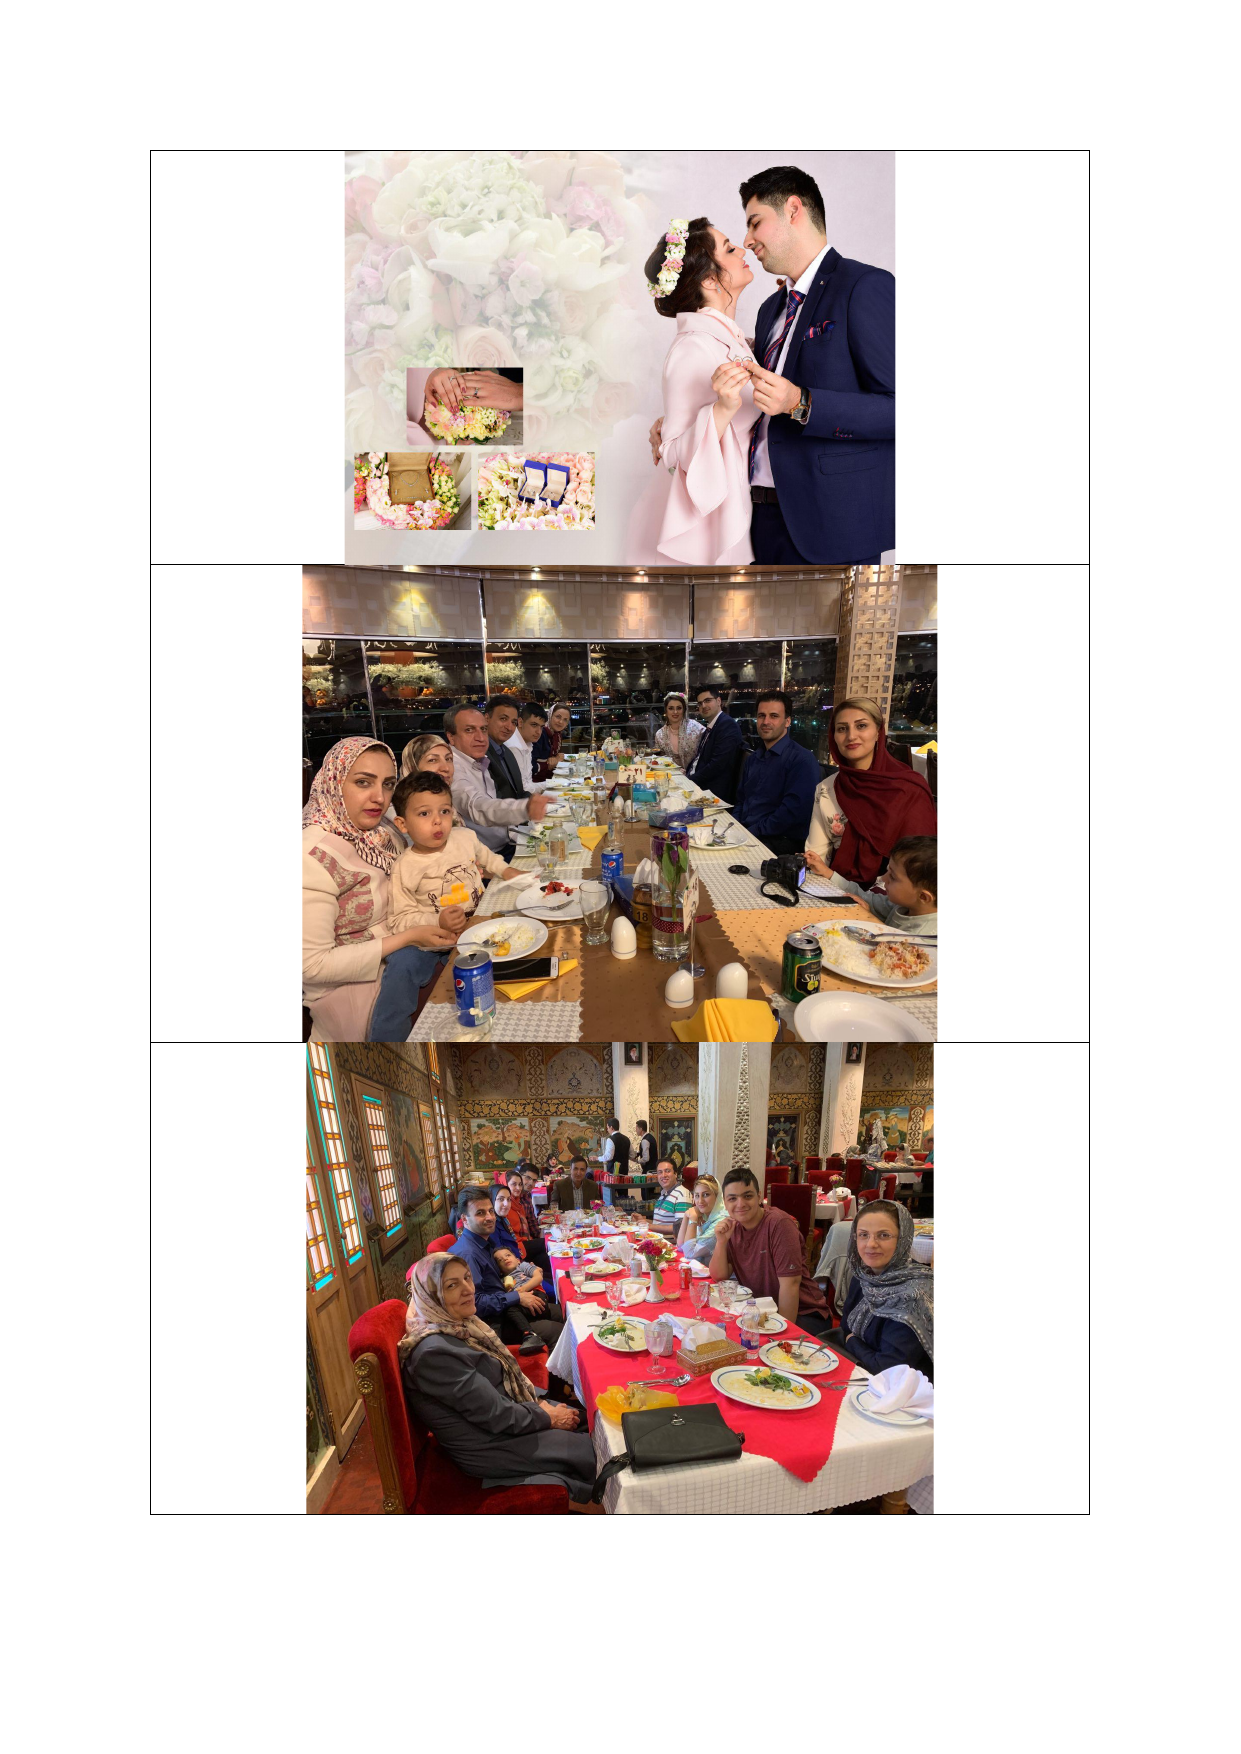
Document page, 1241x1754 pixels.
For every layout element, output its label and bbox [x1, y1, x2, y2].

table_cell [151, 151, 344, 564]
table_cell [934, 1043, 1089, 1514]
table_cell [896, 151, 1089, 564]
table_cell [938, 565, 1089, 1042]
table_cell [151, 565, 302, 1042]
table_cell [151, 1043, 306, 1514]
picture [302, 151, 938, 1514]
